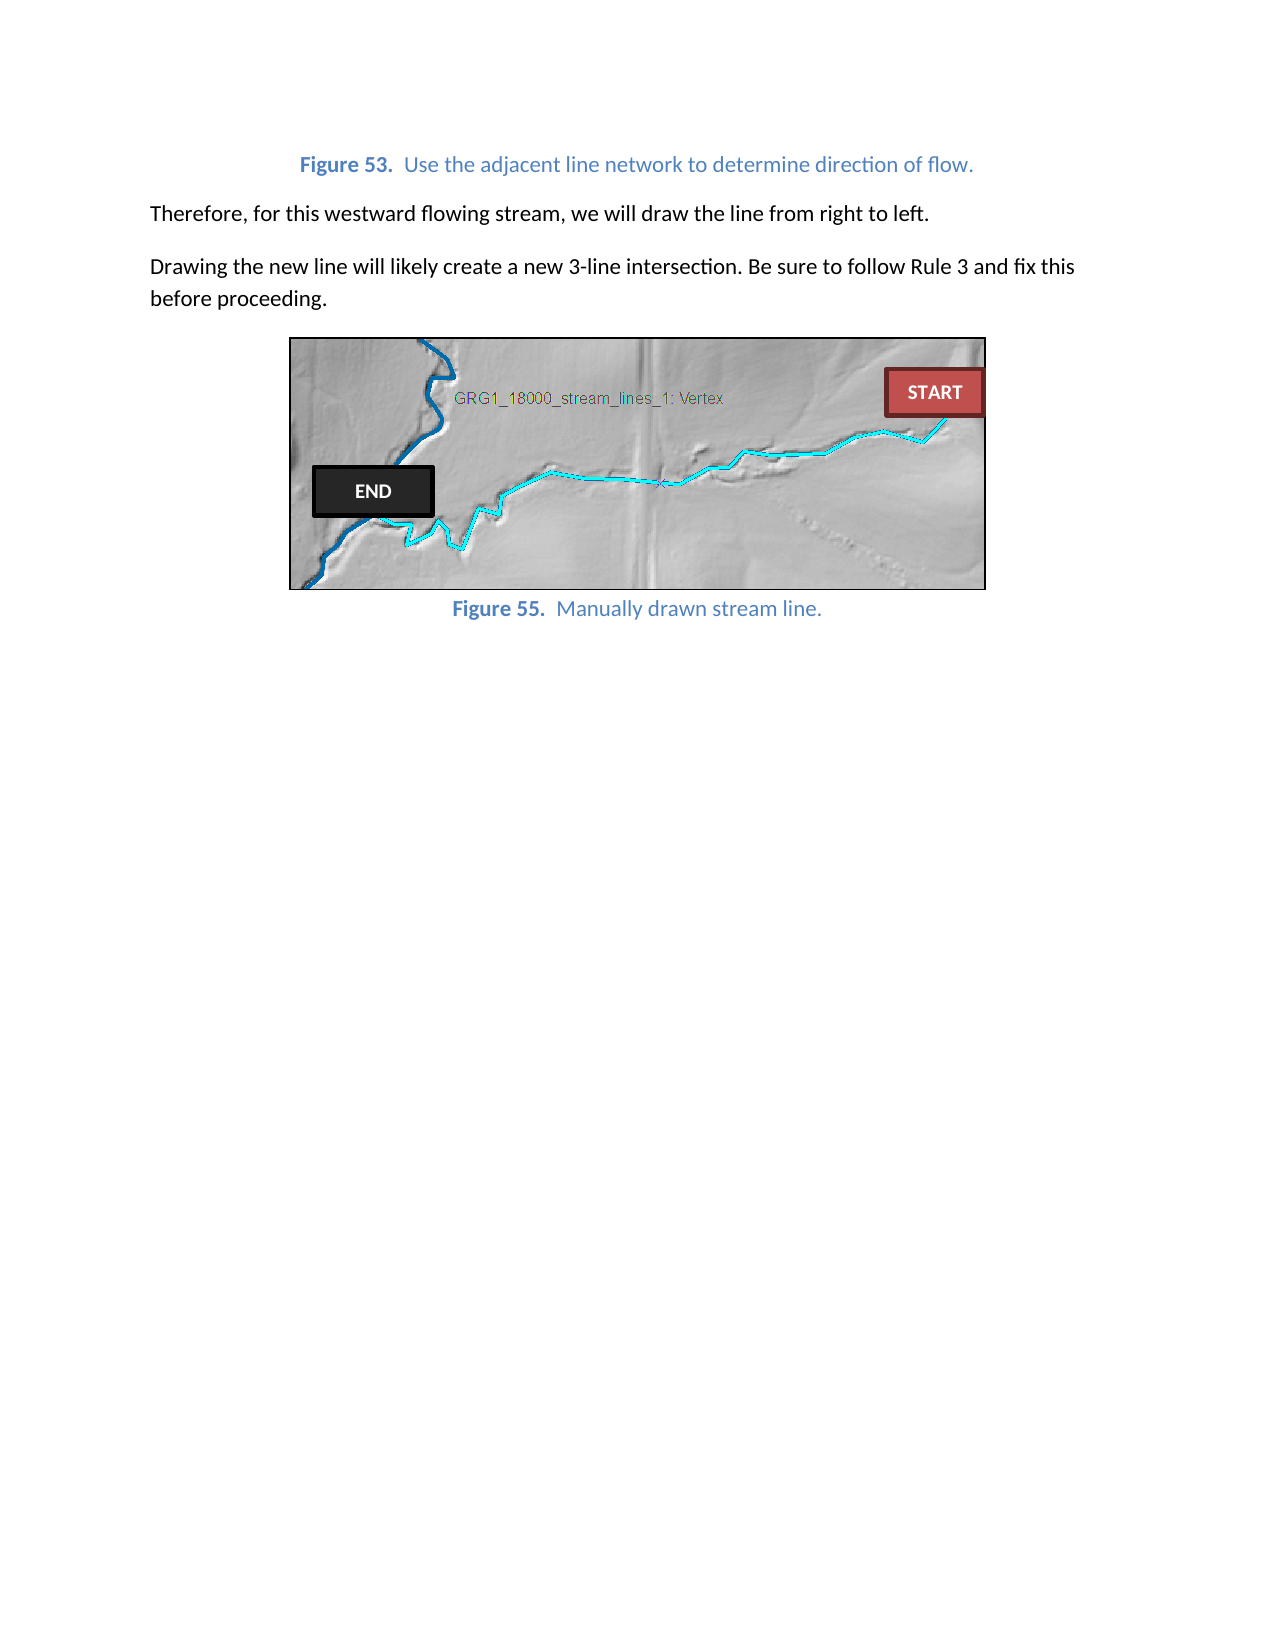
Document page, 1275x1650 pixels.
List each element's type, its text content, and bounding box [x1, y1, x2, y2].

text Figure 55. Manually drawn stream line. [150, 594, 1125, 622]
picture [291, 339, 984, 589]
text Drawing the new line will likely create a new 3-line intersection. Be sure to follow Rule 3 and fix this before proceeding. [150, 252, 1125, 312]
text Therefore, for this westward flowing stream, we will draw the line from right to left. [150, 199, 1125, 227]
text Figure 53. Use the adjacent line network to determine direction of flow. [150, 150, 1125, 178]
